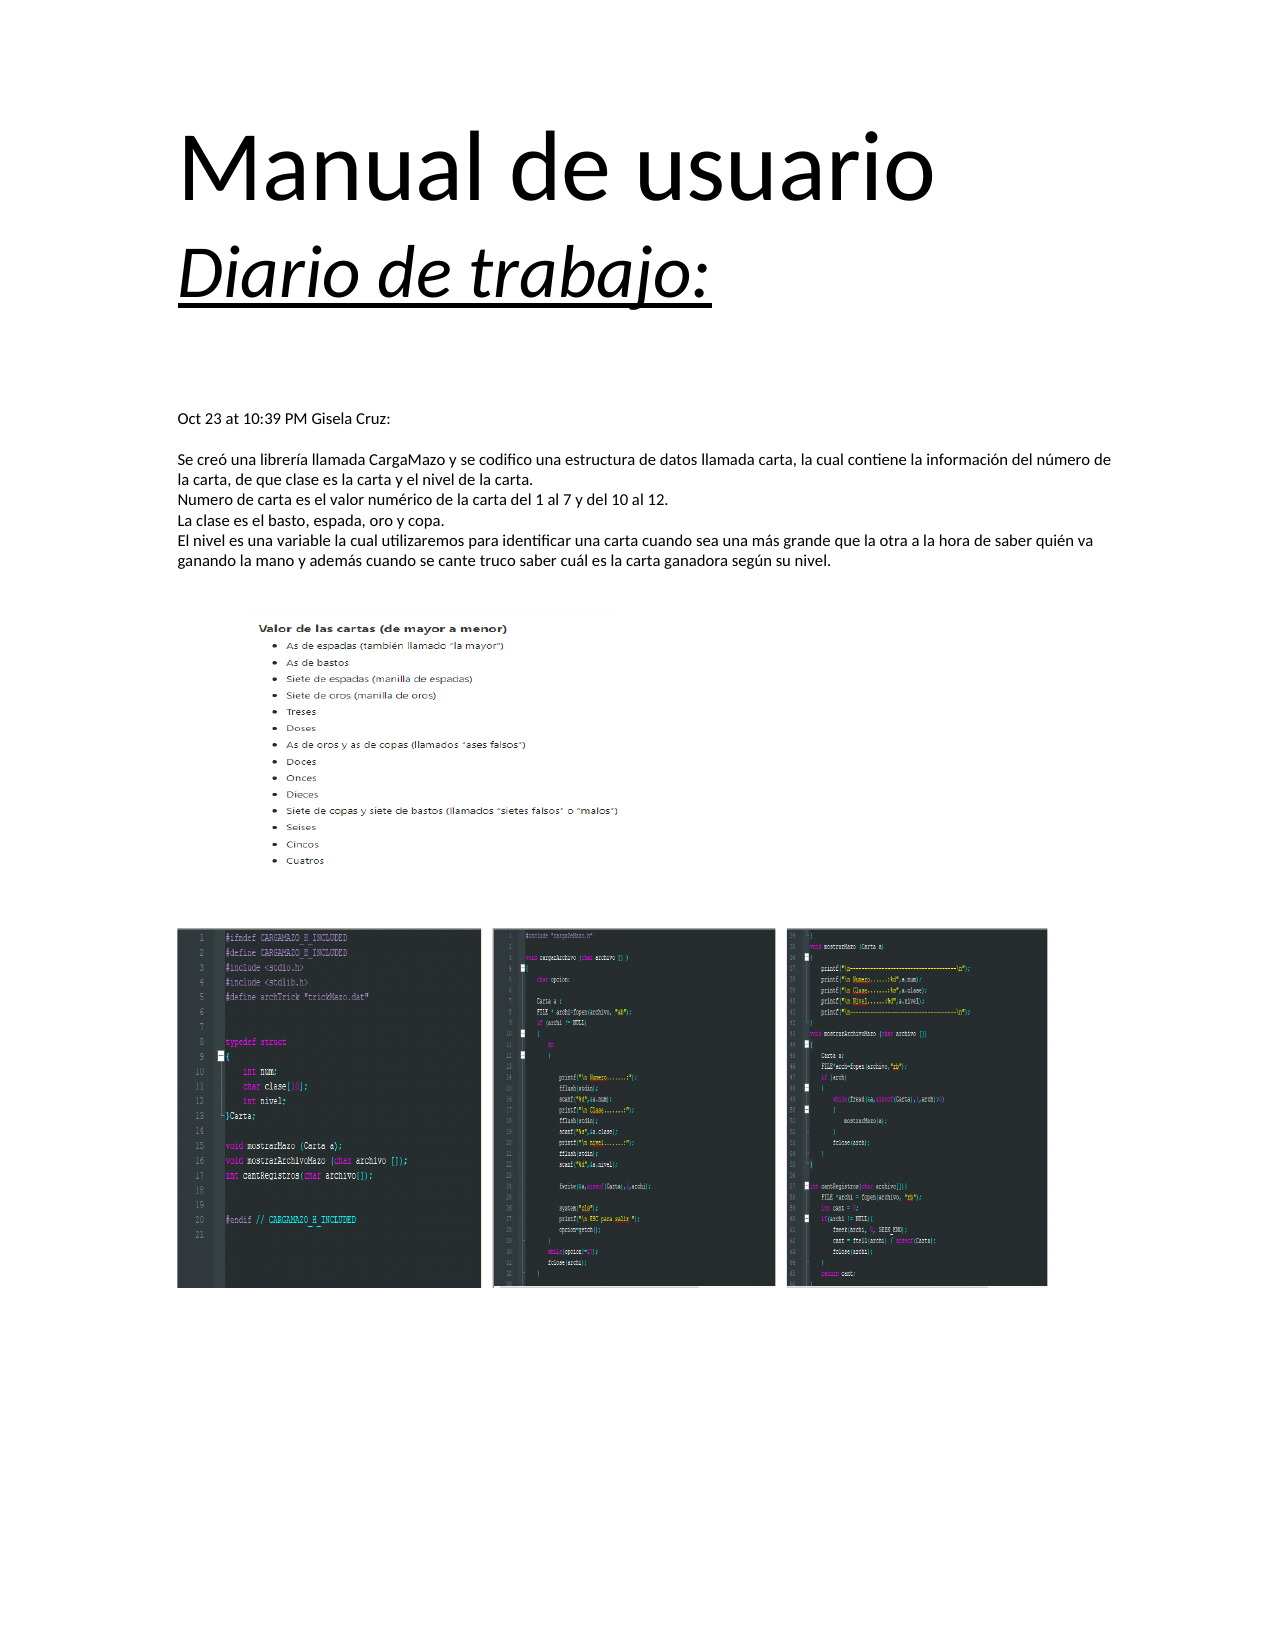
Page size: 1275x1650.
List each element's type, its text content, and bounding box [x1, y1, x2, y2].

text Se creó una librería llamada CargaMazo y se codifico una estructura de datos llamada carta, la cual contiene la información del número de la carta, de que clase es la carta y el nivel de la carta. [177, 449, 1122, 489]
text La clase es el basto, espada, oro y copa. [177, 510, 1122, 530]
picture [786, 928, 1048, 1288]
text Oct 23 at 10:39 PM Gisela Cruz: [177, 408, 1122, 428]
text Manual de usuario [177, 103, 1122, 225]
picture [248, 611, 618, 868]
picture [492, 928, 776, 1288]
text El nivel es una variable la cual utilizaremos para identificar una carta cuando sea una más grande que la otra a la hora de saber quién va ganando la mano y además cuando se cante truco saber cuál es la carta ganadora según su nivel. [177, 530, 1122, 571]
text Diario de trabajo: [177, 225, 1122, 317]
picture [177, 928, 482, 1288]
text Numero de carta es el valor numérico de la carta del 1 al 7 y del 10 al 12. [177, 489, 1122, 510]
